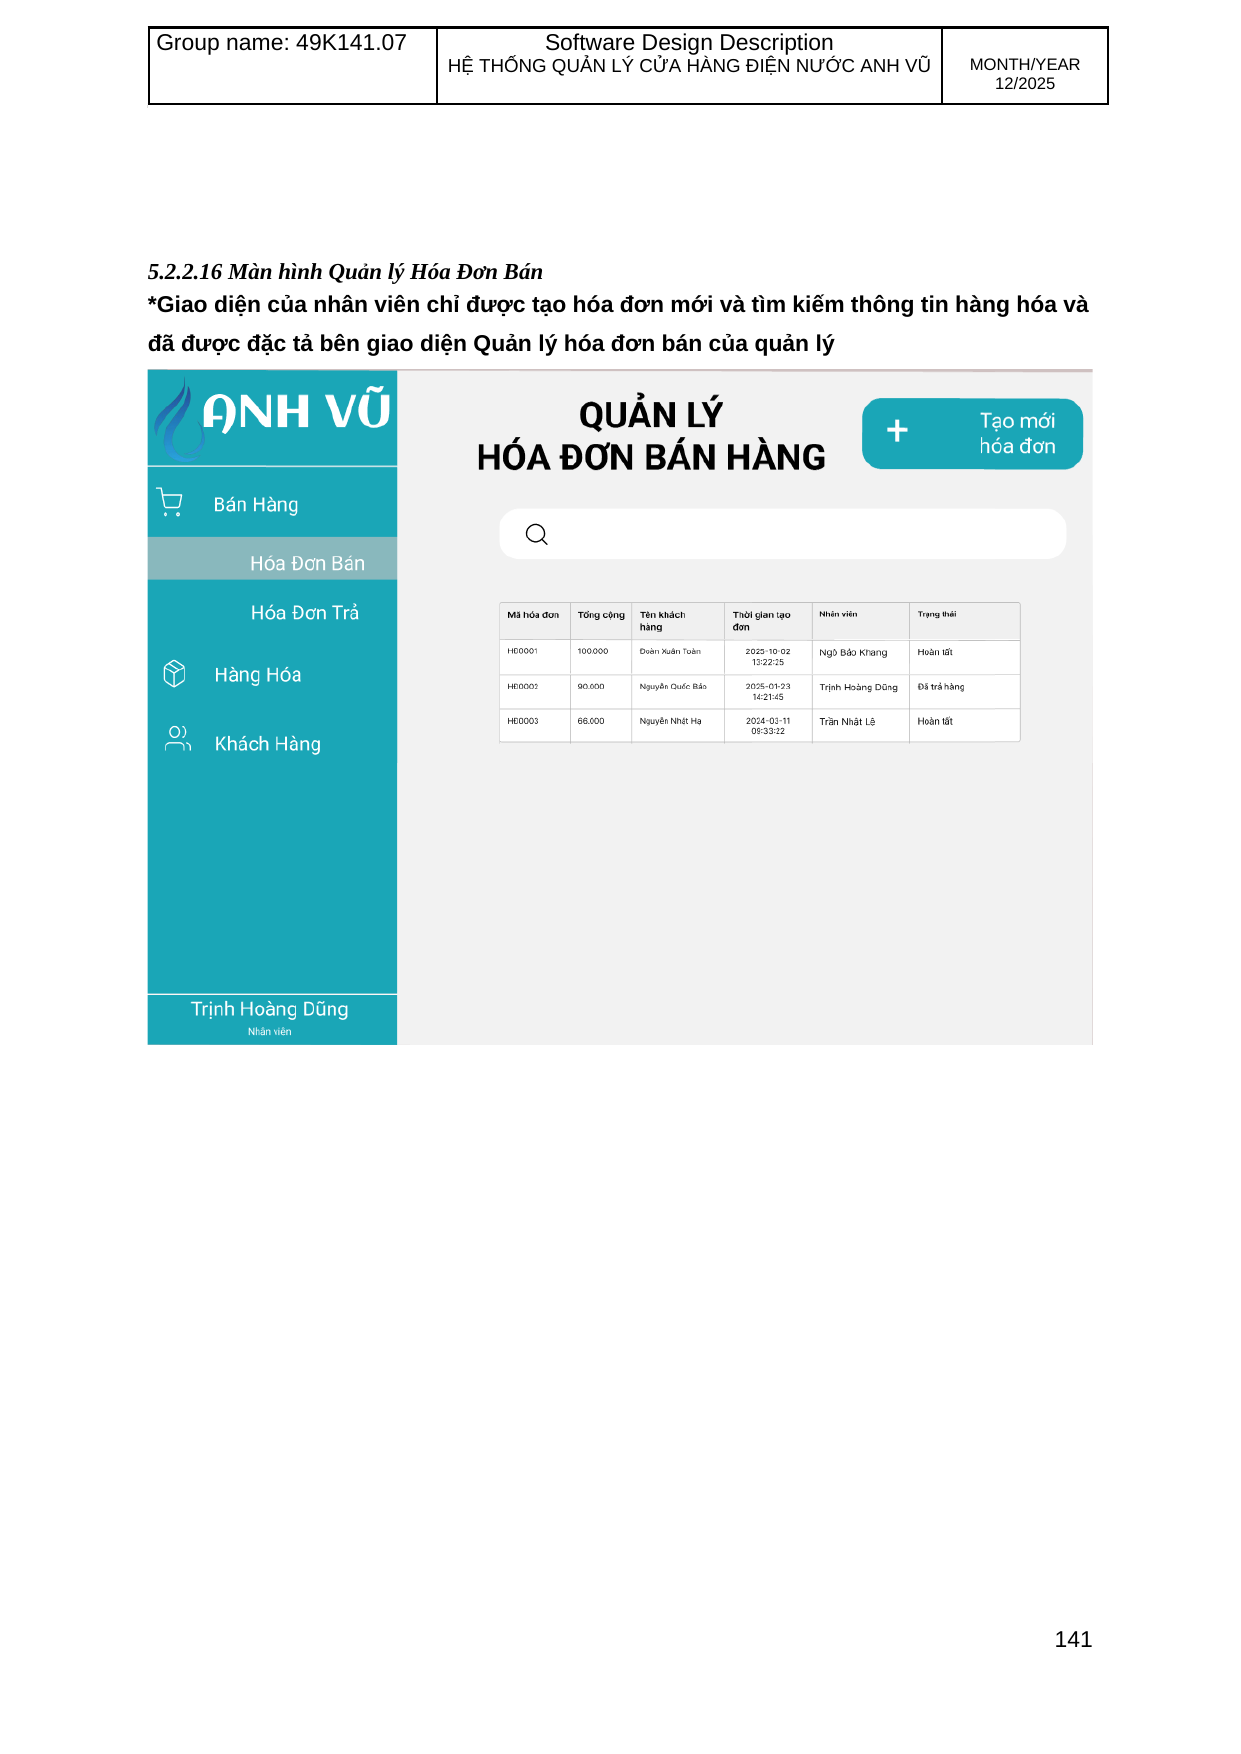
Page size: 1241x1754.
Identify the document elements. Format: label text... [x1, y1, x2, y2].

picture [147, 369, 1093, 1045]
subtitle 5.2.2.16 Màn hình Quản lý Hóa Đơn Bán [148, 258, 1092, 284]
text *Giao diện của nhân viên chỉ được tạo hóa đơn mới và tìm kiếm thông tin hàng hóa và đã được đặc tả bên giao diện Quản lý hóa đơn bán của quản lý [148, 291, 1092, 356]
